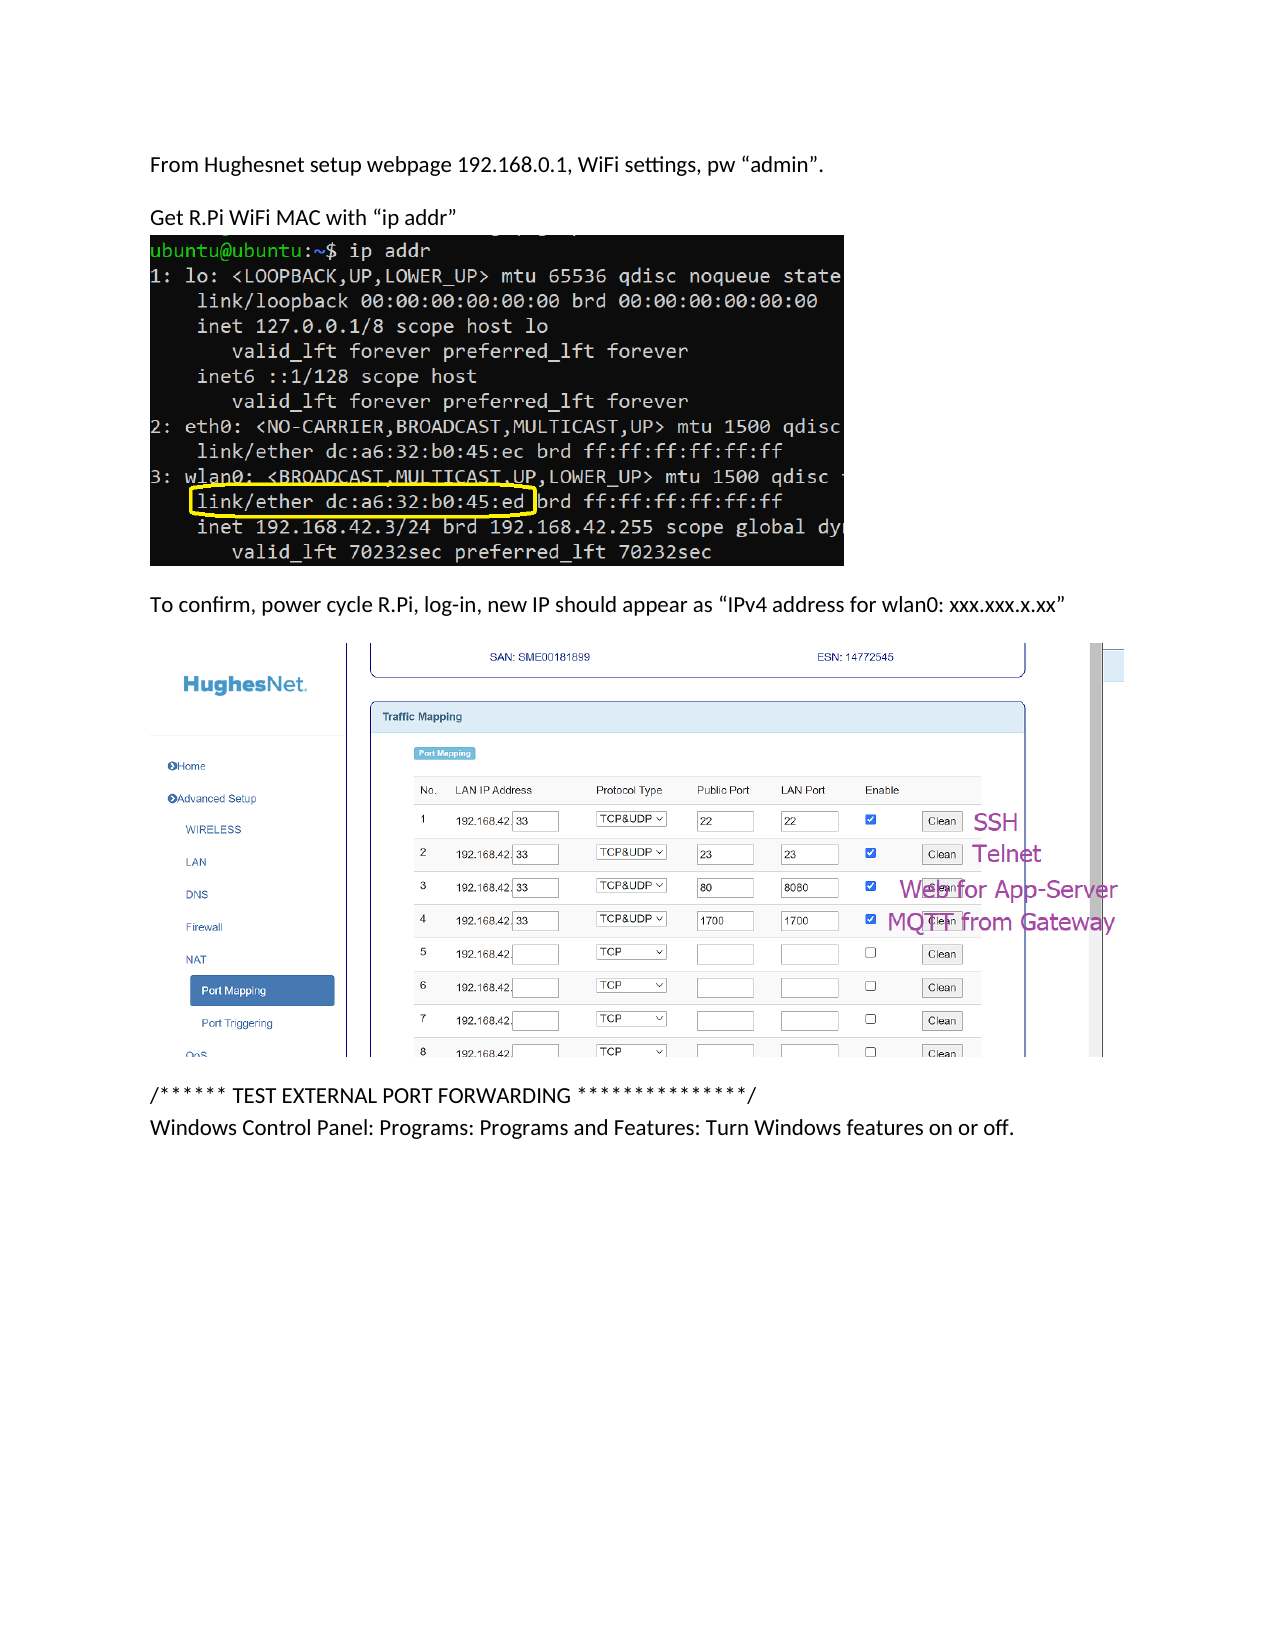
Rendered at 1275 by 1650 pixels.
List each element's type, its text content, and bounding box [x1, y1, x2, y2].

picture [150, 235, 844, 566]
text From Hughesnet setup webpage 192.168.0.1, WiFi settings, pw “admin”. [150, 150, 1125, 178]
text To confirm, power cycle R.Pi, log-in, new IP should appear as “IPv4 address for wlan0: xxx.xxx.x.xx” [150, 590, 1125, 618]
text /****** TEST EXTERNAL PORT FORWARDING ***************/ Windows Control Panel: Programs: Programs and Features: Turn Windows features on or off. [150, 1081, 1125, 1142]
picture [150, 643, 1125, 1057]
